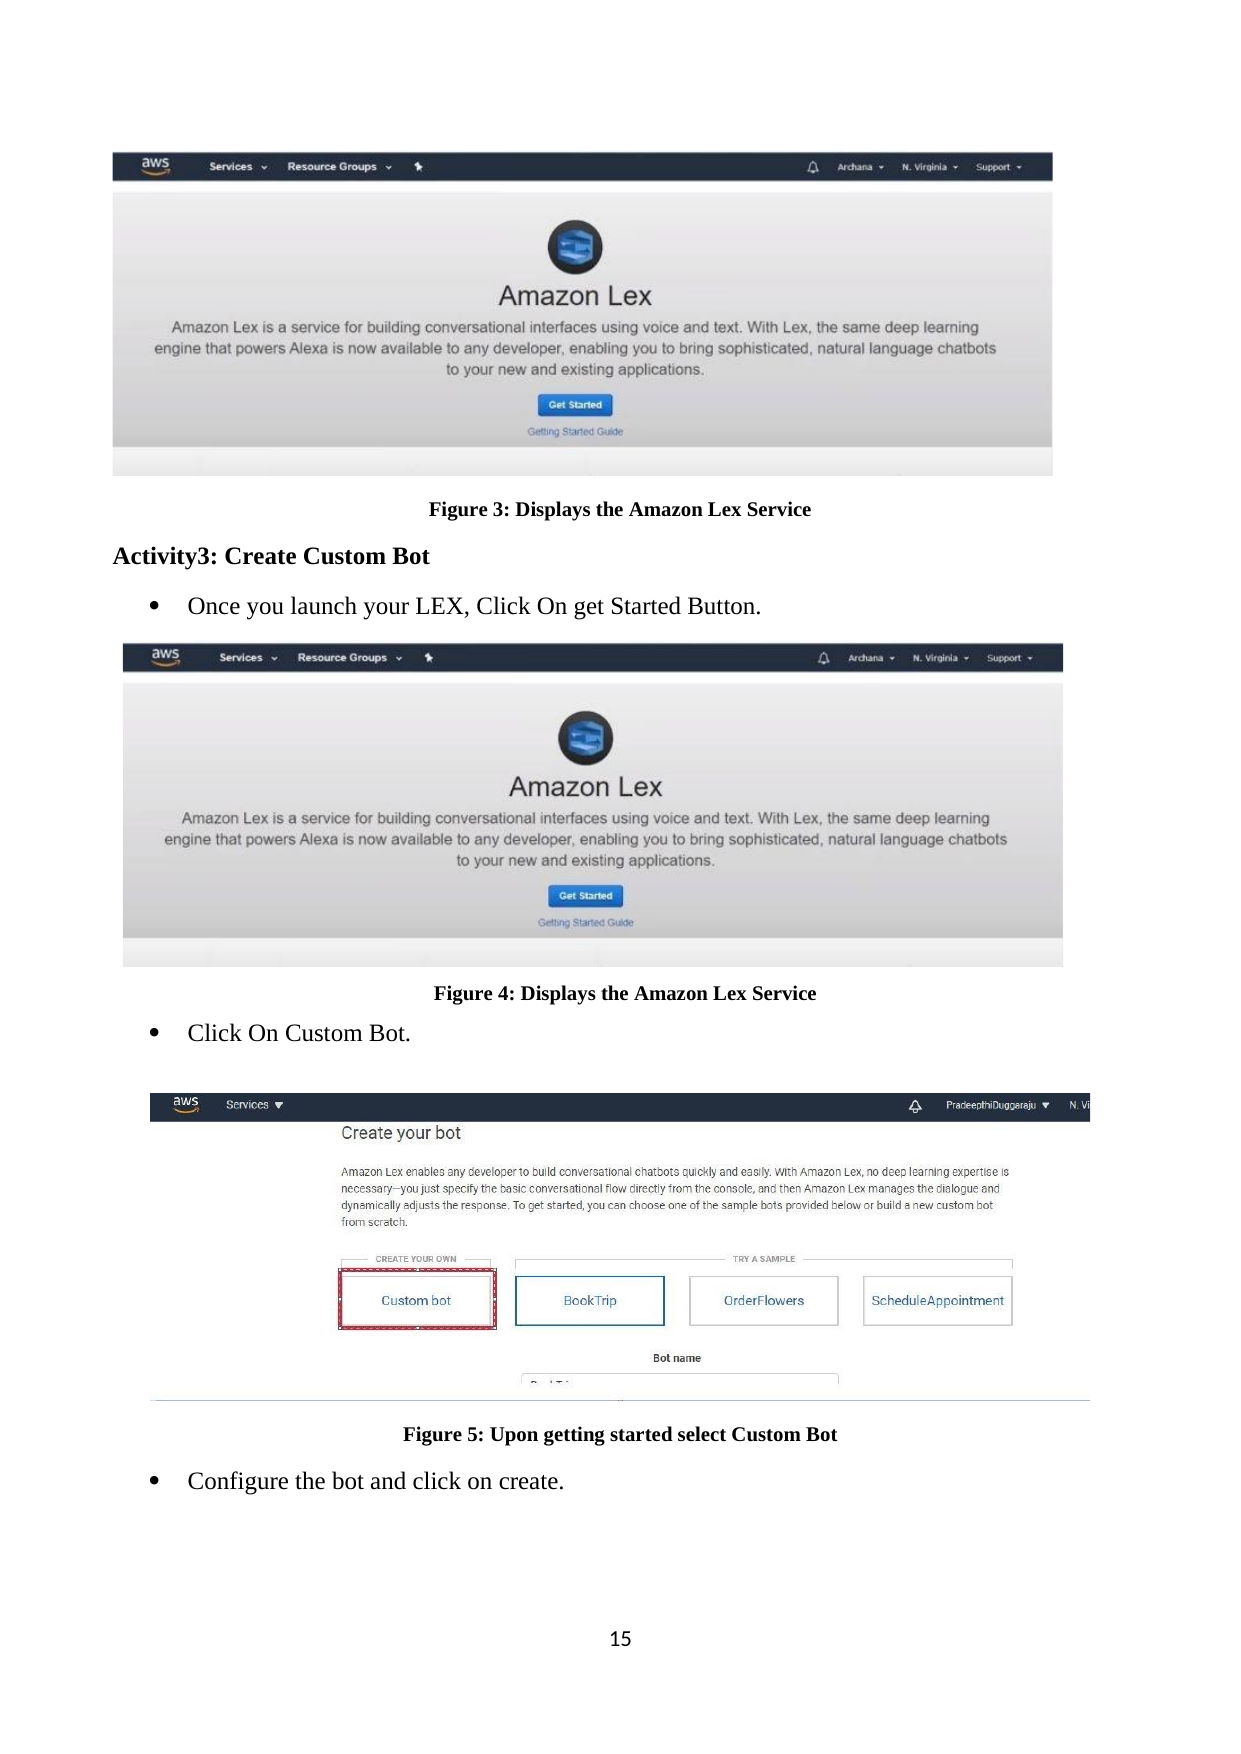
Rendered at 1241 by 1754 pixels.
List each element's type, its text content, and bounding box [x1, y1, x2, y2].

picture [112, 150, 1053, 476]
text Figure 5: Upon getting started select Custom Bot [112, 1422, 1128, 1446]
list Click On Custom Bot. [150, 1018, 1128, 1047]
picture [122, 640, 1064, 967]
text Figure 3: Displays the Amazon Lex Service [112, 497, 1128, 521]
text Activity3: Create Custom Bot [112, 541, 1128, 570]
picture [150, 1093, 1091, 1401]
list Configure the bot and click on create. [150, 1466, 1128, 1494]
text Figure 4: Displays the Amazon Lex Service [123, 981, 1128, 1005]
list Once you launch your LEX, Click On get Started Button. [150, 591, 1128, 619]
